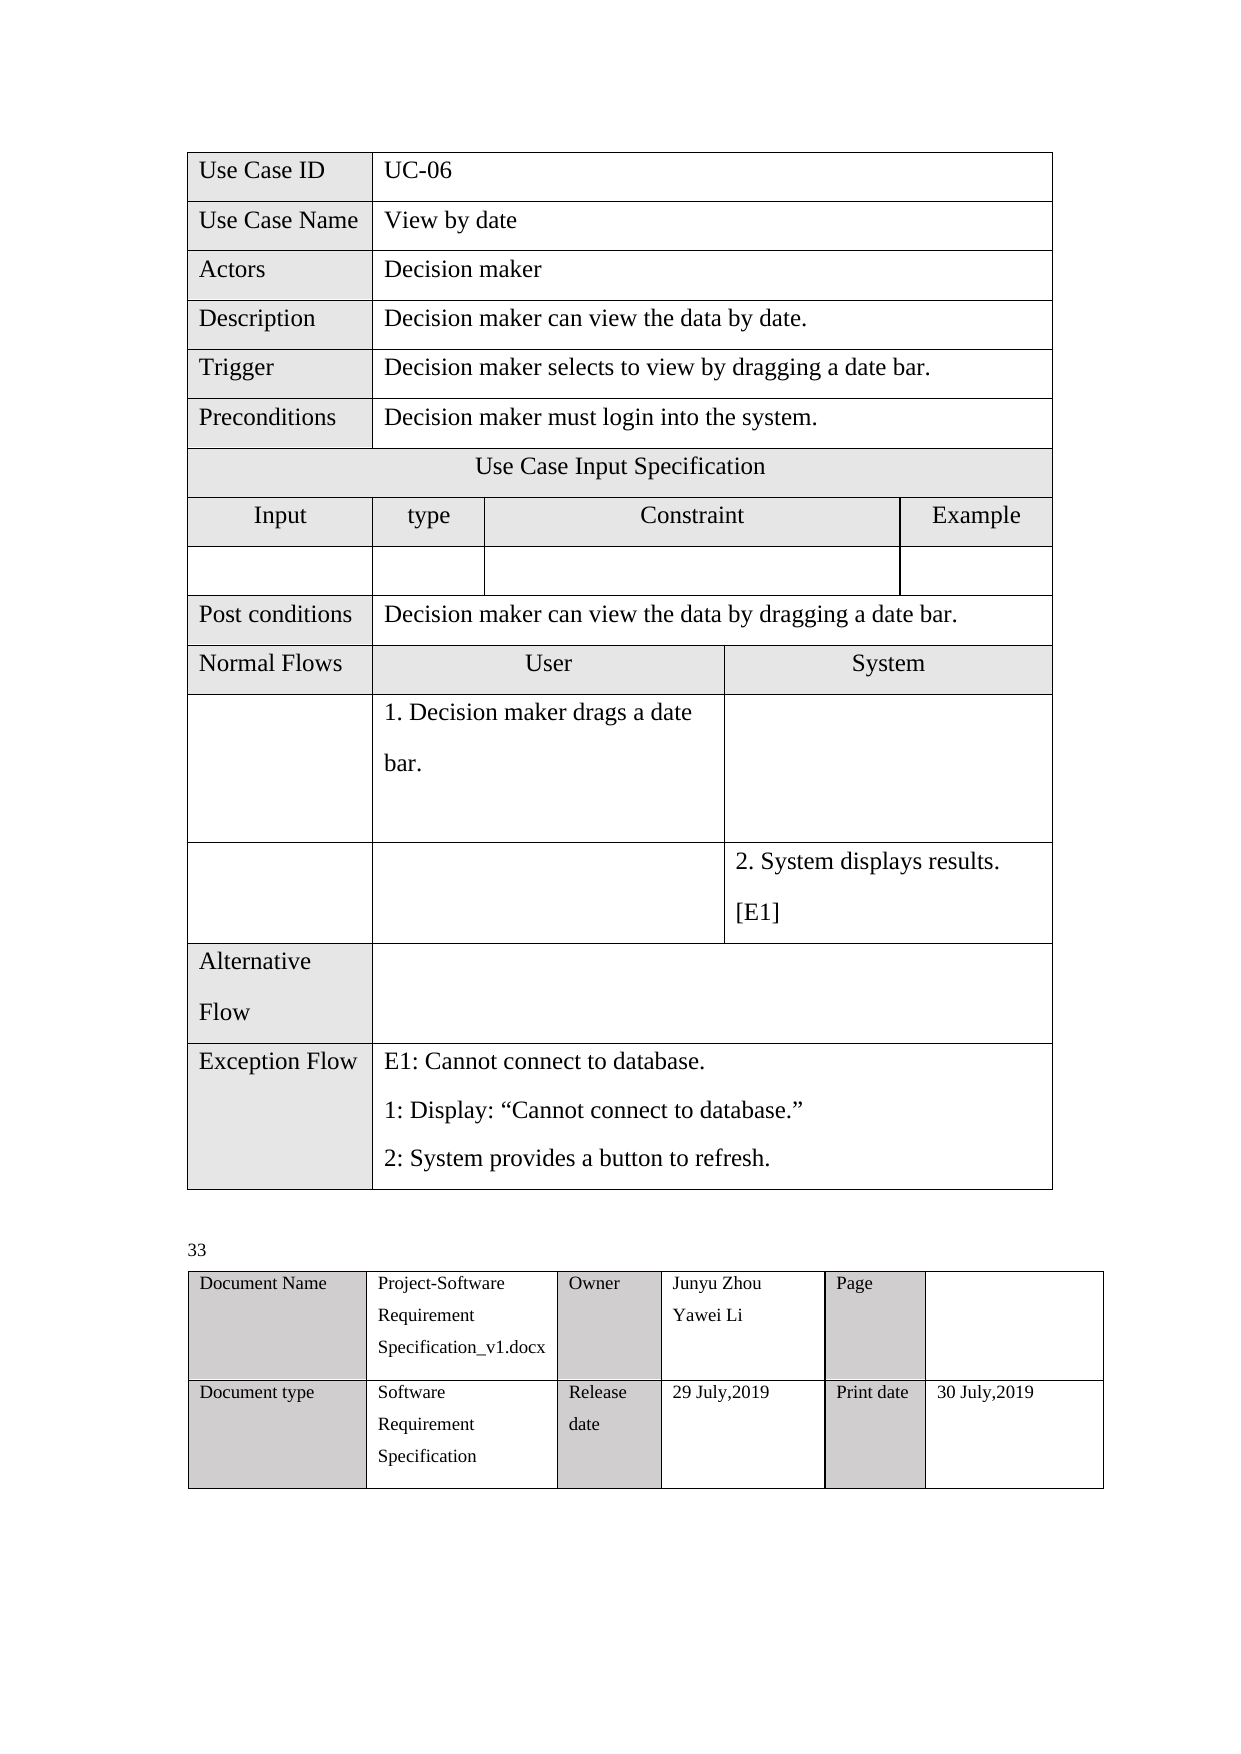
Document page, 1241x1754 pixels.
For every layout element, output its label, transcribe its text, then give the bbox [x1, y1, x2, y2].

table_cell Preconditions [188, 399, 372, 447]
table_cell Normal Flows [188, 646, 372, 694]
table_cell Decision maker selects to view by dragging a date bar. [373, 350, 1052, 398]
table_cell [373, 547, 484, 595]
table_cell Trigger [188, 350, 372, 398]
table_cell System [725, 646, 1052, 694]
table_cell View by date [373, 202, 1052, 250]
table_cell Decision maker must login into the system. [373, 399, 1052, 447]
table_cell Decision maker can view the data by date. [373, 301, 1052, 349]
table_cell 1. Decision maker drags a date bar. [373, 695, 724, 842]
table_cell Decision maker [373, 251, 1052, 299]
table_cell [188, 695, 372, 842]
table_cell Input [188, 498, 372, 546]
table_cell [485, 547, 899, 595]
table_cell Use Case Input Specification [188, 449, 1052, 497]
table_header UC-06 [373, 153, 1052, 201]
table_cell [373, 944, 1052, 1043]
table_cell Use Case Name [188, 202, 372, 250]
table_cell Exception Flow [188, 1044, 372, 1189]
table_cell [188, 547, 372, 595]
table_cell [188, 843, 372, 942]
table_cell User [373, 646, 724, 694]
table_cell Alternative Flow [188, 944, 372, 1043]
table_cell [725, 695, 1052, 842]
table_cell Decision maker can view the data by dragging a date bar. [373, 596, 1052, 644]
table_cell Description [188, 301, 372, 349]
table_cell [373, 843, 724, 942]
table_cell Post conditions [188, 596, 372, 644]
table_cell 2. System displays results. [E1] [725, 843, 1052, 942]
table_header Use Case ID [188, 153, 372, 201]
table_cell [901, 547, 1052, 595]
table_cell E1: Cannot connect to database. 1: Display: “Cannot connect to database.” 2: System provides a button to refresh. [373, 1044, 1052, 1189]
table_cell type [373, 498, 484, 546]
table_cell Constraint [485, 498, 899, 546]
table_cell Example [901, 498, 1052, 546]
table_cell Actors [188, 251, 372, 299]
